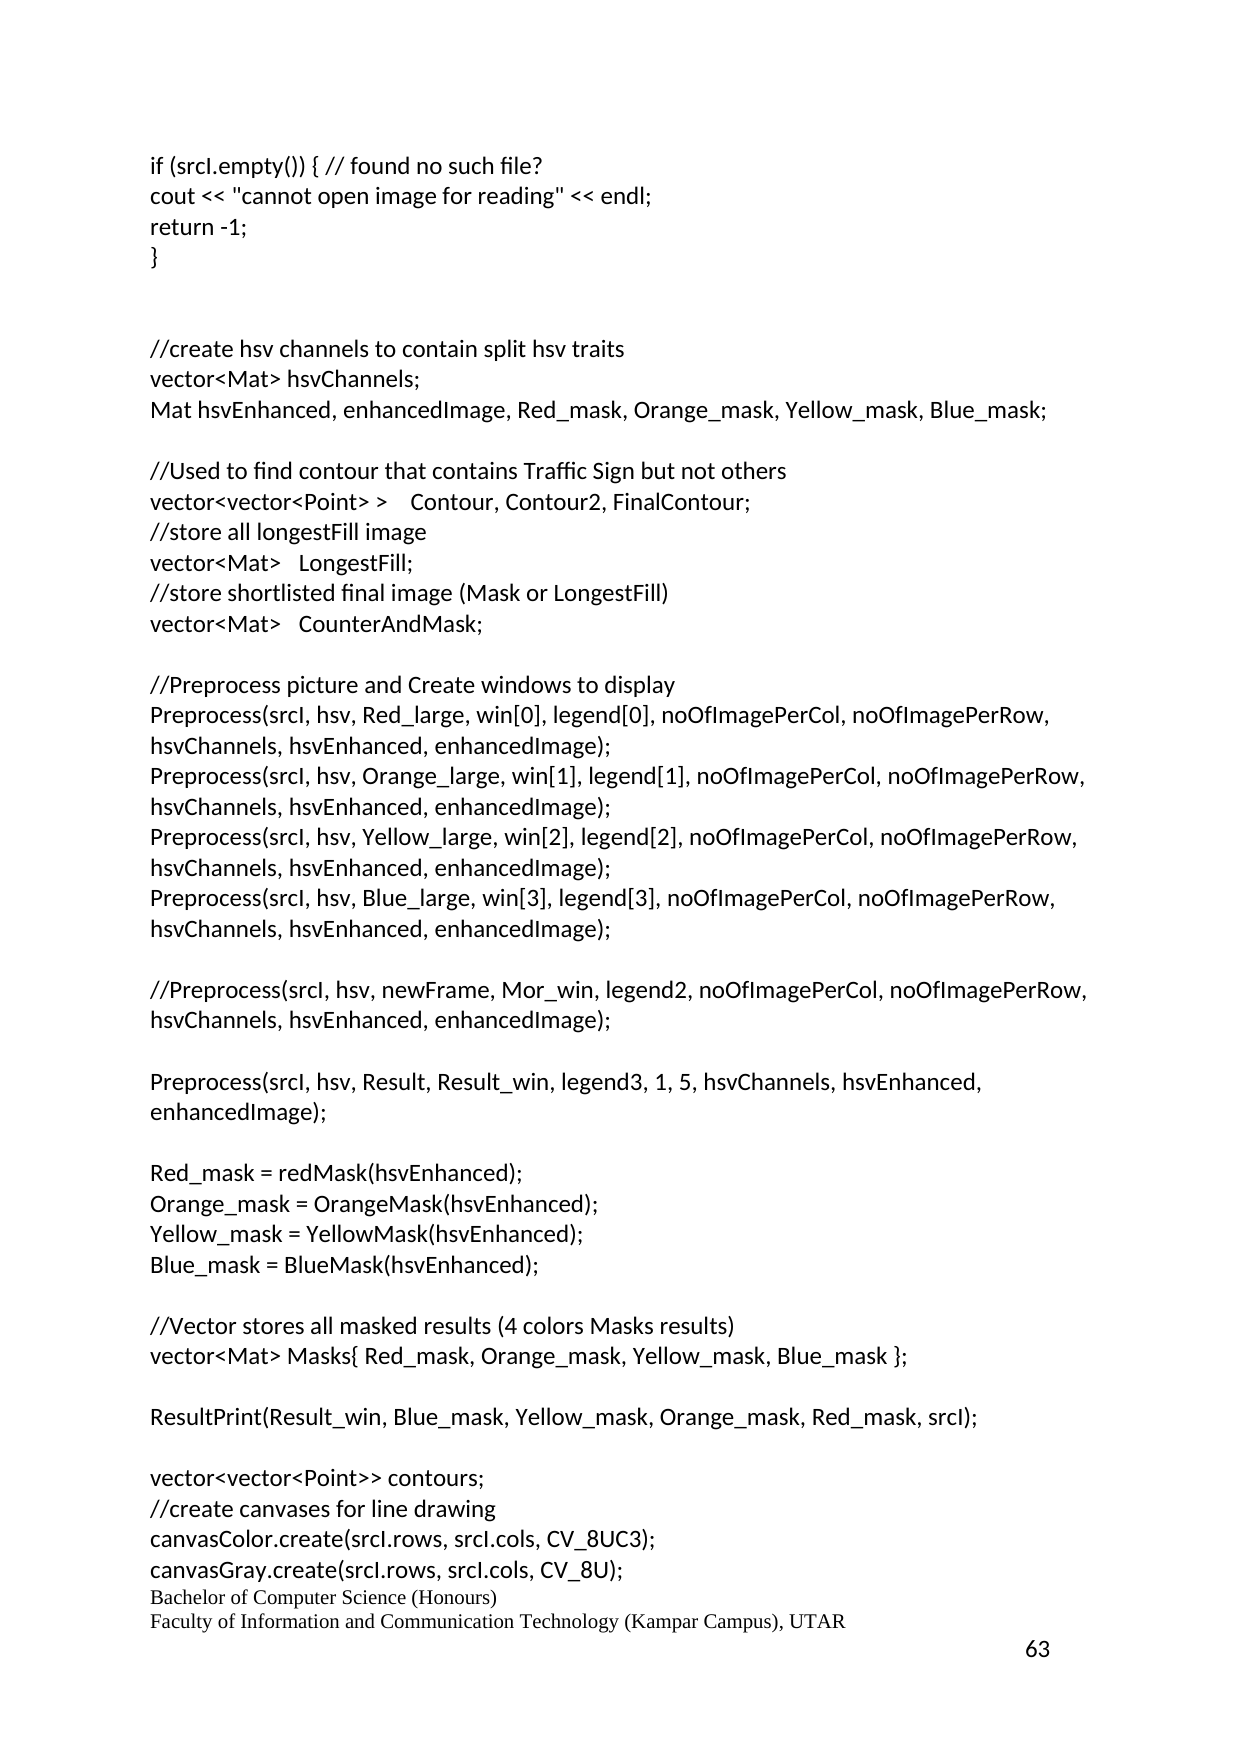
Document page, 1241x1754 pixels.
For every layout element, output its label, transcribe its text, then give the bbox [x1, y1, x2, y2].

text if (srcI.empty()) { // found no such file? [150, 150, 1090, 181]
text vector<Mat> Masks{ Red_mask, Orange_mask, Yellow_mask, Blue_mask }; [150, 1340, 1090, 1371]
text return -1; [150, 211, 1090, 242]
text Orange_mask = OrangeMask(hsvEnhanced); [150, 1188, 1090, 1218]
text canvasGray.create(srcI.rows, srcI.cols, CV_8U); [150, 1554, 1090, 1584]
text //Used to find contour that contains Traffic Sign but not others [150, 455, 1090, 486]
text Blue_mask = BlueMask(hsvEnhanced); [150, 1249, 1090, 1279]
text canvasColor.create(srcI.rows, srcI.cols, CV_8UC3); [150, 1523, 1090, 1554]
text Preprocess(srcI, hsv, Result, Result_win, legend3, 1, 5, hsvChannels, hsvEnhanced, enhancedImage); [150, 1066, 1090, 1127]
text Mat hsvEnhanced, enhancedImage, Red_mask, Orange_mask, Yellow_mask, Blue_mask; [150, 394, 1090, 425]
text Preprocess(srcI, hsv, Red_large, win[0], legend[0], noOfImagePerCol, noOfImagePerRow, hsvChannels, hsvEnhanced, enhancedImage); [150, 699, 1090, 760]
text Red_mask = redMask(hsvEnhanced); [150, 1157, 1090, 1188]
text } [150, 242, 1090, 272]
text //create hsv channels to contain split hsv traits [150, 333, 1090, 364]
text cout << "cannot open image for reading" << endl; [150, 181, 1090, 211]
text Preprocess(srcI, hsv, Blue_large, win[3], legend[3], noOfImagePerCol, noOfImagePerRow, hsvChannels, hsvEnhanced, enhancedImage); [150, 882, 1090, 943]
text //store all longestFill image [150, 516, 1090, 547]
text Preprocess(srcI, hsv, Yellow_large, win[2], legend[2], noOfImagePerCol, noOfImagePerRow, hsvChannels, hsvEnhanced, enhancedImage); [150, 821, 1090, 882]
text vector<Mat> hsvChannels; [150, 364, 1090, 394]
text ResultPrint(Result_win, Blue_mask, Yellow_mask, Orange_mask, Red_mask, srcI); [150, 1401, 1090, 1432]
text vector<vector<Point>> contours; [150, 1462, 1090, 1493]
text Yellow_mask = YellowMask(hsvEnhanced); [150, 1218, 1090, 1249]
text //Preprocess(srcI, hsv, newFrame, Mor_win, legend2, noOfImagePerCol, noOfImagePerRow, hsvChannels, hsvEnhanced, enhancedImage); [150, 974, 1090, 1035]
text vector<vector<Point> > Contour, Contour2, FinalContour; [150, 486, 1090, 516]
text //store shortlisted final image (Mask or LongestFill) [150, 577, 1090, 608]
text //Preprocess picture and Create windows to display [150, 669, 1090, 699]
text vector<Mat> CounterAndMask; [150, 608, 1090, 638]
text vector<Mat> LongestFill; [150, 547, 1090, 577]
text //Vector stores all masked results (4 colors Masks results) [150, 1310, 1090, 1340]
text //create canvases for line drawing [150, 1493, 1090, 1523]
text Preprocess(srcI, hsv, Orange_large, win[1], legend[1], noOfImagePerCol, noOfImagePerRow, hsvChannels, hsvEnhanced, enhancedImage); [150, 760, 1090, 821]
